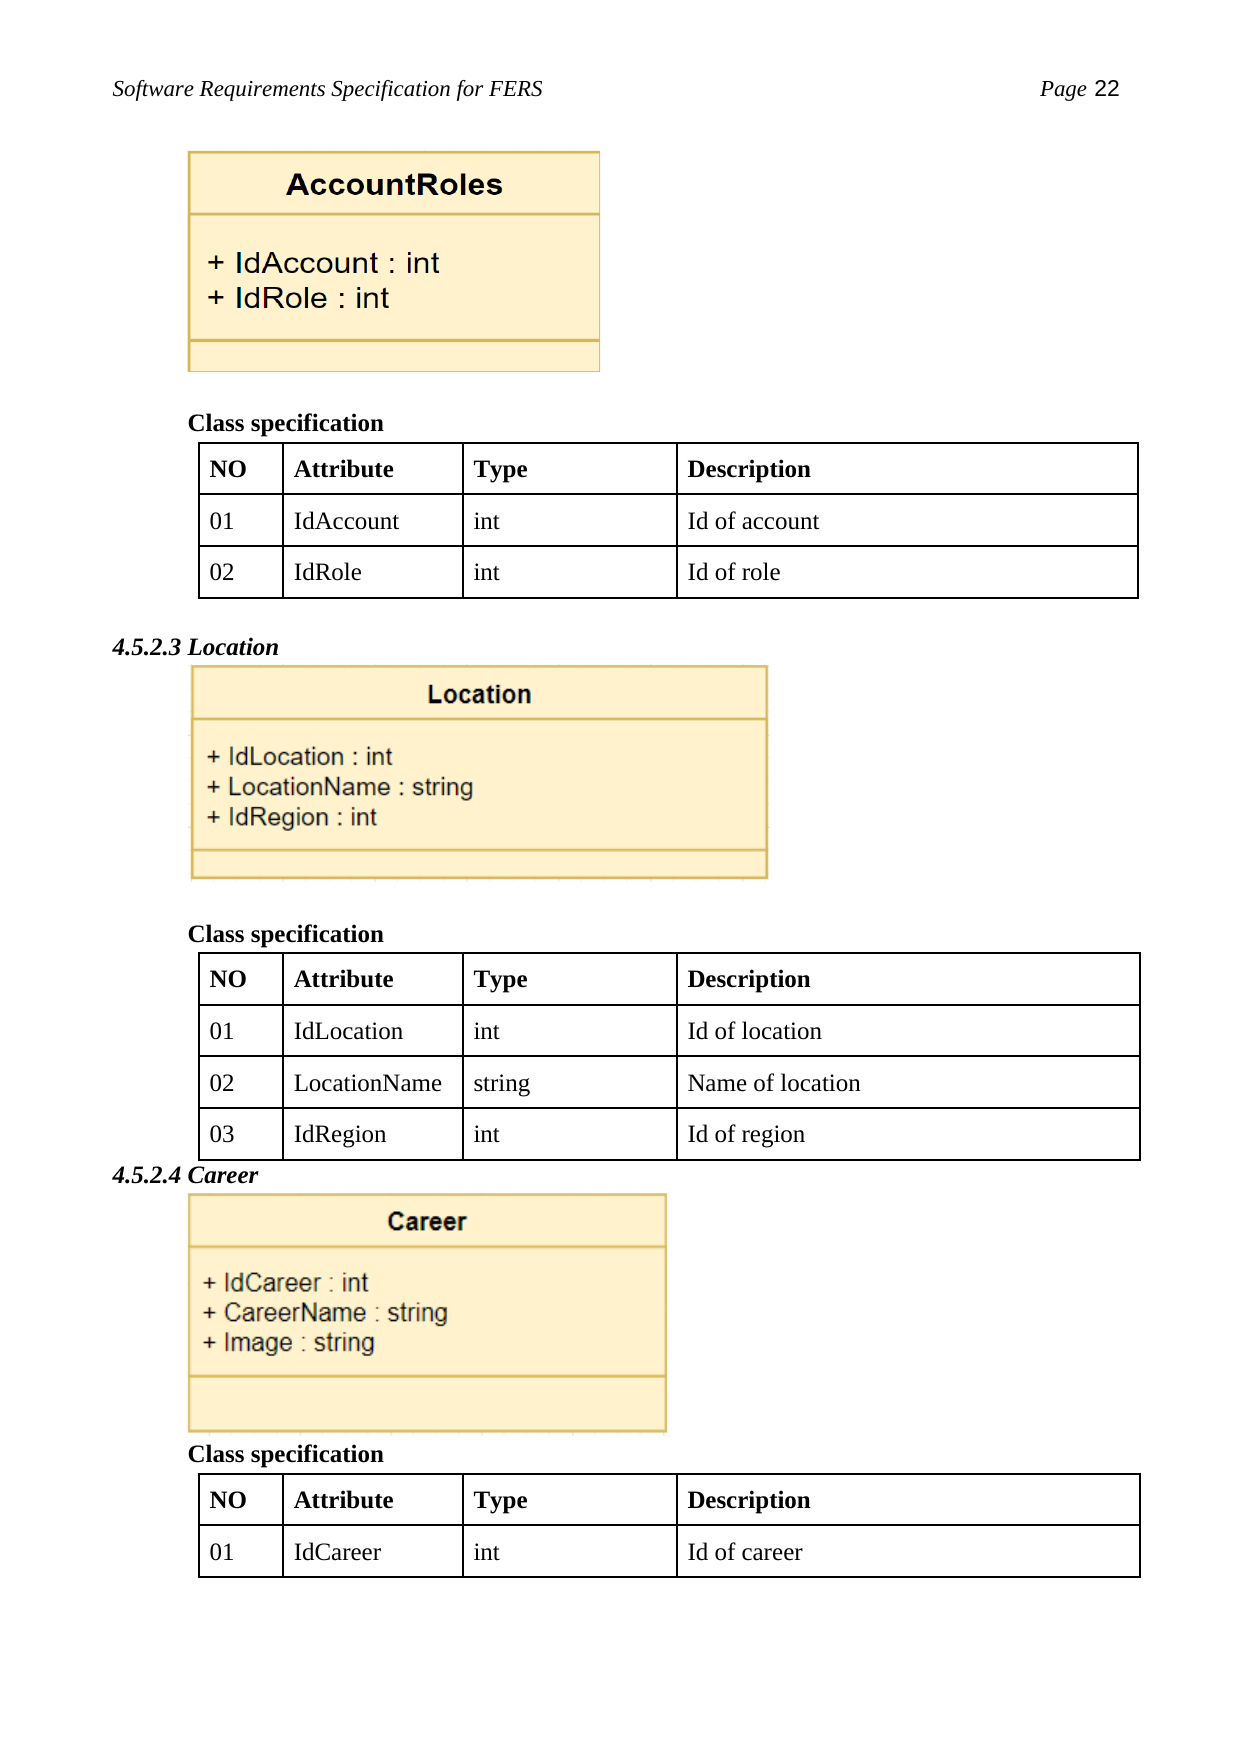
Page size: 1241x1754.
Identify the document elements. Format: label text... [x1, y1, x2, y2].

table_header Description [678, 444, 1137, 493]
table_cell Id of career [678, 1526, 1139, 1576]
text Class specification [187, 408, 1128, 437]
table_cell IdCareer [284, 1526, 462, 1576]
table_header Type [464, 444, 676, 493]
table_cell IdAccount [284, 495, 462, 545]
table_cell int [464, 1109, 676, 1158]
text Class specification [187, 1439, 1128, 1468]
table_cell IdRegion [284, 1109, 462, 1158]
table_header Type [464, 1475, 676, 1524]
table_cell 03 [200, 1109, 282, 1158]
table_cell IdLocation [284, 1006, 462, 1055]
table_cell int [464, 547, 676, 597]
table_header Description [678, 954, 1139, 1003]
table_cell Id of region [678, 1109, 1139, 1158]
table_cell 01 [200, 1526, 282, 1576]
table_cell string [464, 1057, 676, 1107]
table_header Description [678, 1475, 1139, 1524]
table_cell 01 [200, 1006, 282, 1055]
table_cell int [464, 1006, 676, 1055]
table_header NO [200, 1475, 282, 1524]
text 4.5.2.3 Location [112, 632, 1128, 660]
table_cell 02 [200, 1057, 282, 1107]
text Class specification [187, 919, 1128, 947]
table_cell IdRole [284, 547, 462, 597]
picture [187, 664, 771, 882]
table_header Attribute [284, 444, 462, 493]
table_cell Id of location [678, 1006, 1139, 1055]
table_cell Id of role [678, 547, 1137, 597]
table_cell int [464, 495, 676, 545]
table_cell 01 [200, 495, 282, 545]
table_cell LocationName [284, 1057, 462, 1107]
picture [187, 1193, 668, 1436]
table_header Attribute [284, 954, 462, 1003]
picture [187, 150, 600, 372]
table_header Type [464, 954, 676, 1003]
table_cell int [464, 1526, 676, 1576]
table_cell 02 [200, 547, 282, 597]
table_header NO [200, 444, 282, 493]
table_cell Id of account [678, 495, 1137, 545]
table_header NO [200, 954, 282, 1003]
table_cell Name of location [678, 1057, 1139, 1107]
table_header Attribute [284, 1475, 462, 1524]
text 4.5.2.4 Career [112, 1161, 1128, 1189]
